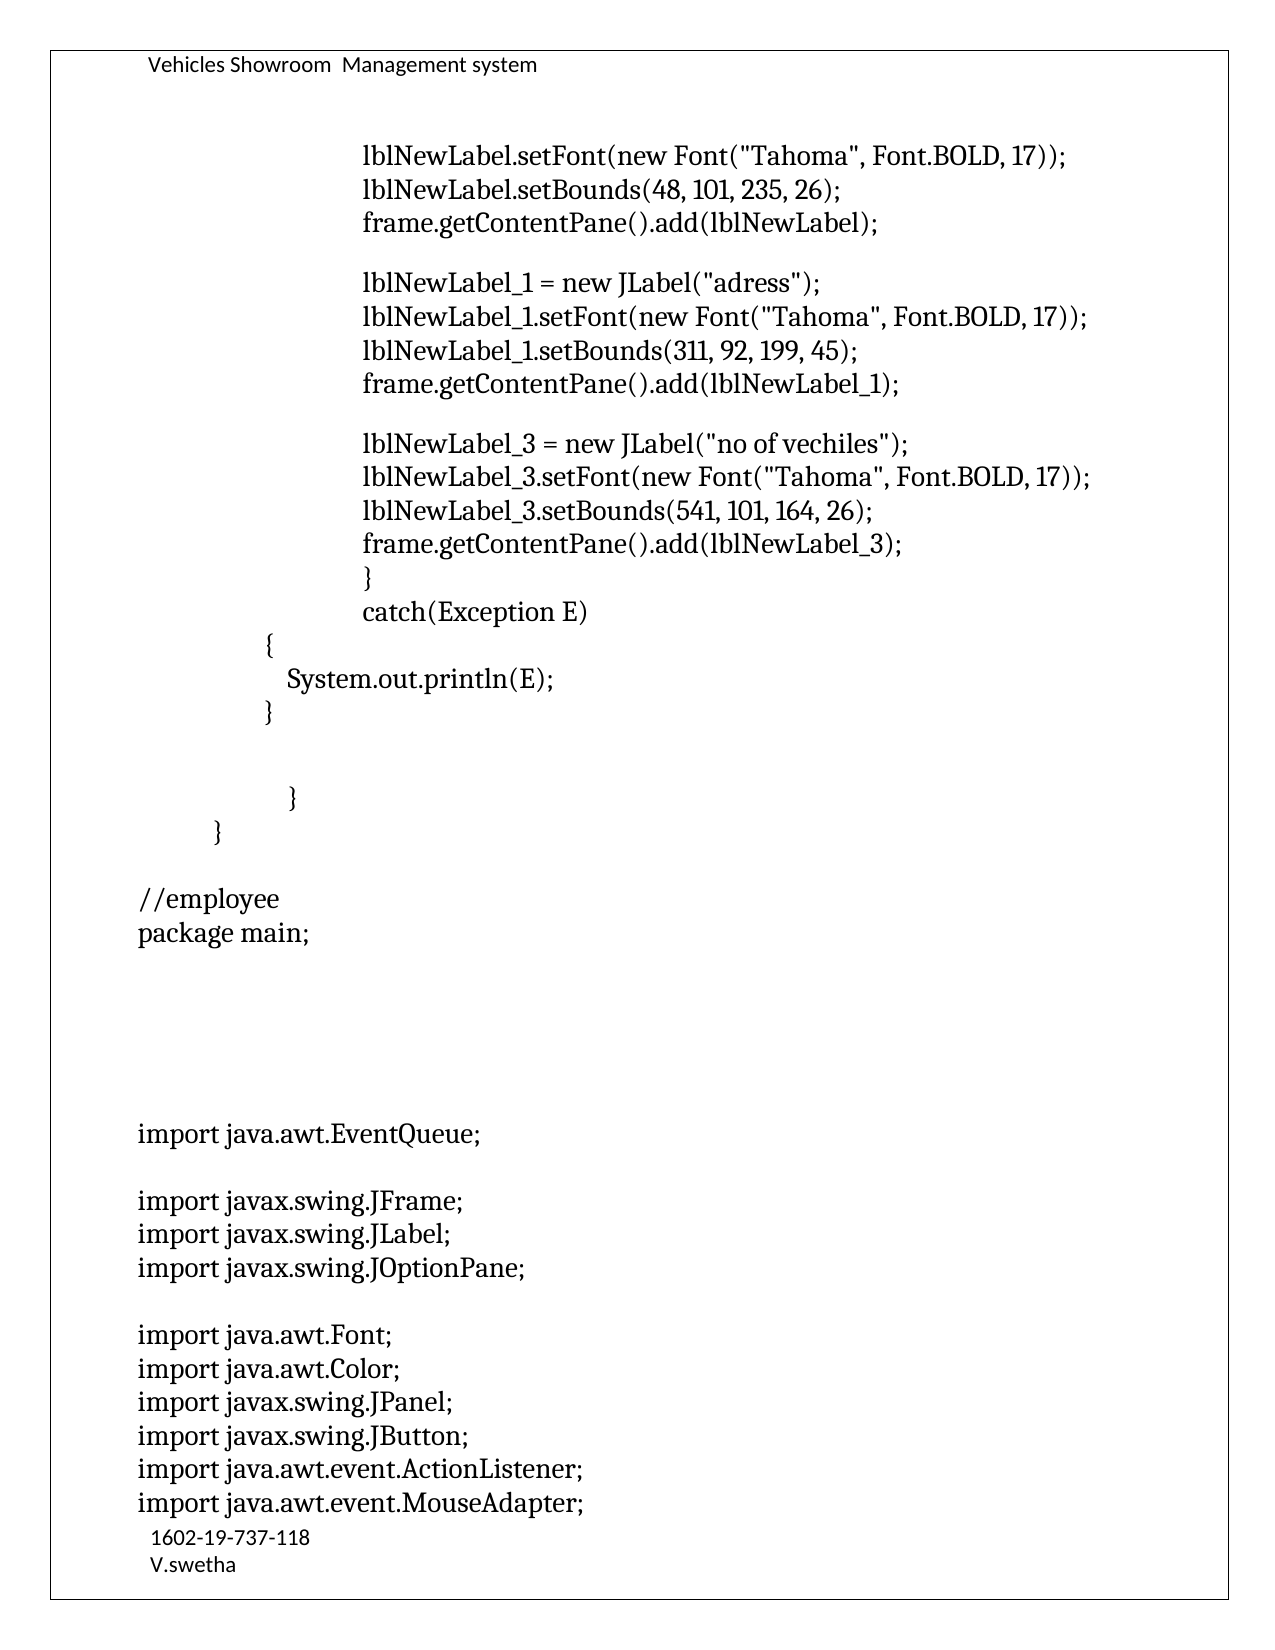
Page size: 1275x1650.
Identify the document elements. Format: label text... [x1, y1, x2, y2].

text System.out.println(E); [137, 662, 1228, 695]
text frame.getContentPane().add(lblNewLabel_3); [137, 528, 1228, 561]
text lblNewLabel_3 = new JLabel("no of vechiles"); [137, 427, 1228, 461]
text import java.awt.event.MouseAdapter; [137, 1486, 1228, 1519]
text import javax.swing.JButton; [137, 1419, 1228, 1452]
text lblNewLabel_1.setBounds(311, 92, 199, 45); [137, 334, 1228, 367]
text //employee [137, 882, 1228, 916]
text frame.getContentPane().add(lblNewLabel); [137, 207, 1228, 240]
text frame.getContentPane().add(lblNewLabel_1); [137, 367, 1228, 401]
text lblNewLabel_3.setBounds(541, 101, 164, 26); [137, 494, 1228, 528]
text import javax.swing.JLabel; [137, 1218, 1228, 1251]
text lblNewLabel_3.setFont(new Font("Tahoma", Font.BOLD, 17)); [137, 461, 1228, 494]
text import java.awt.Color; [137, 1352, 1228, 1385]
text import javax.swing.JFrame; [137, 1184, 1228, 1218]
text } [137, 561, 1228, 595]
text import javax.swing.JPanel; [137, 1385, 1228, 1419]
text catch(Exception E) [137, 595, 1228, 628]
text } [137, 815, 1228, 849]
text { [137, 628, 1228, 662]
text import java.awt.event.ActionListener; [137, 1452, 1228, 1486]
text } [137, 695, 1228, 729]
text lblNewLabel.setFont(new Font("Tahoma", Font.BOLD, 17)); [137, 139, 1228, 173]
text package main; [137, 916, 1228, 949]
text lblNewLabel_1 = new JLabel("adress"); [137, 267, 1228, 300]
text lblNewLabel_1.setFont(new Font("Tahoma", Font.BOLD, 17)); [137, 300, 1228, 334]
text import javax.swing.JOptionPane; [137, 1251, 1228, 1285]
text lblNewLabel.setBounds(48, 101, 235, 26); [137, 173, 1228, 207]
text import java.awt.Font; [137, 1318, 1228, 1352]
text import java.awt.EventQueue; [137, 1117, 1228, 1151]
text } [137, 782, 1228, 815]
